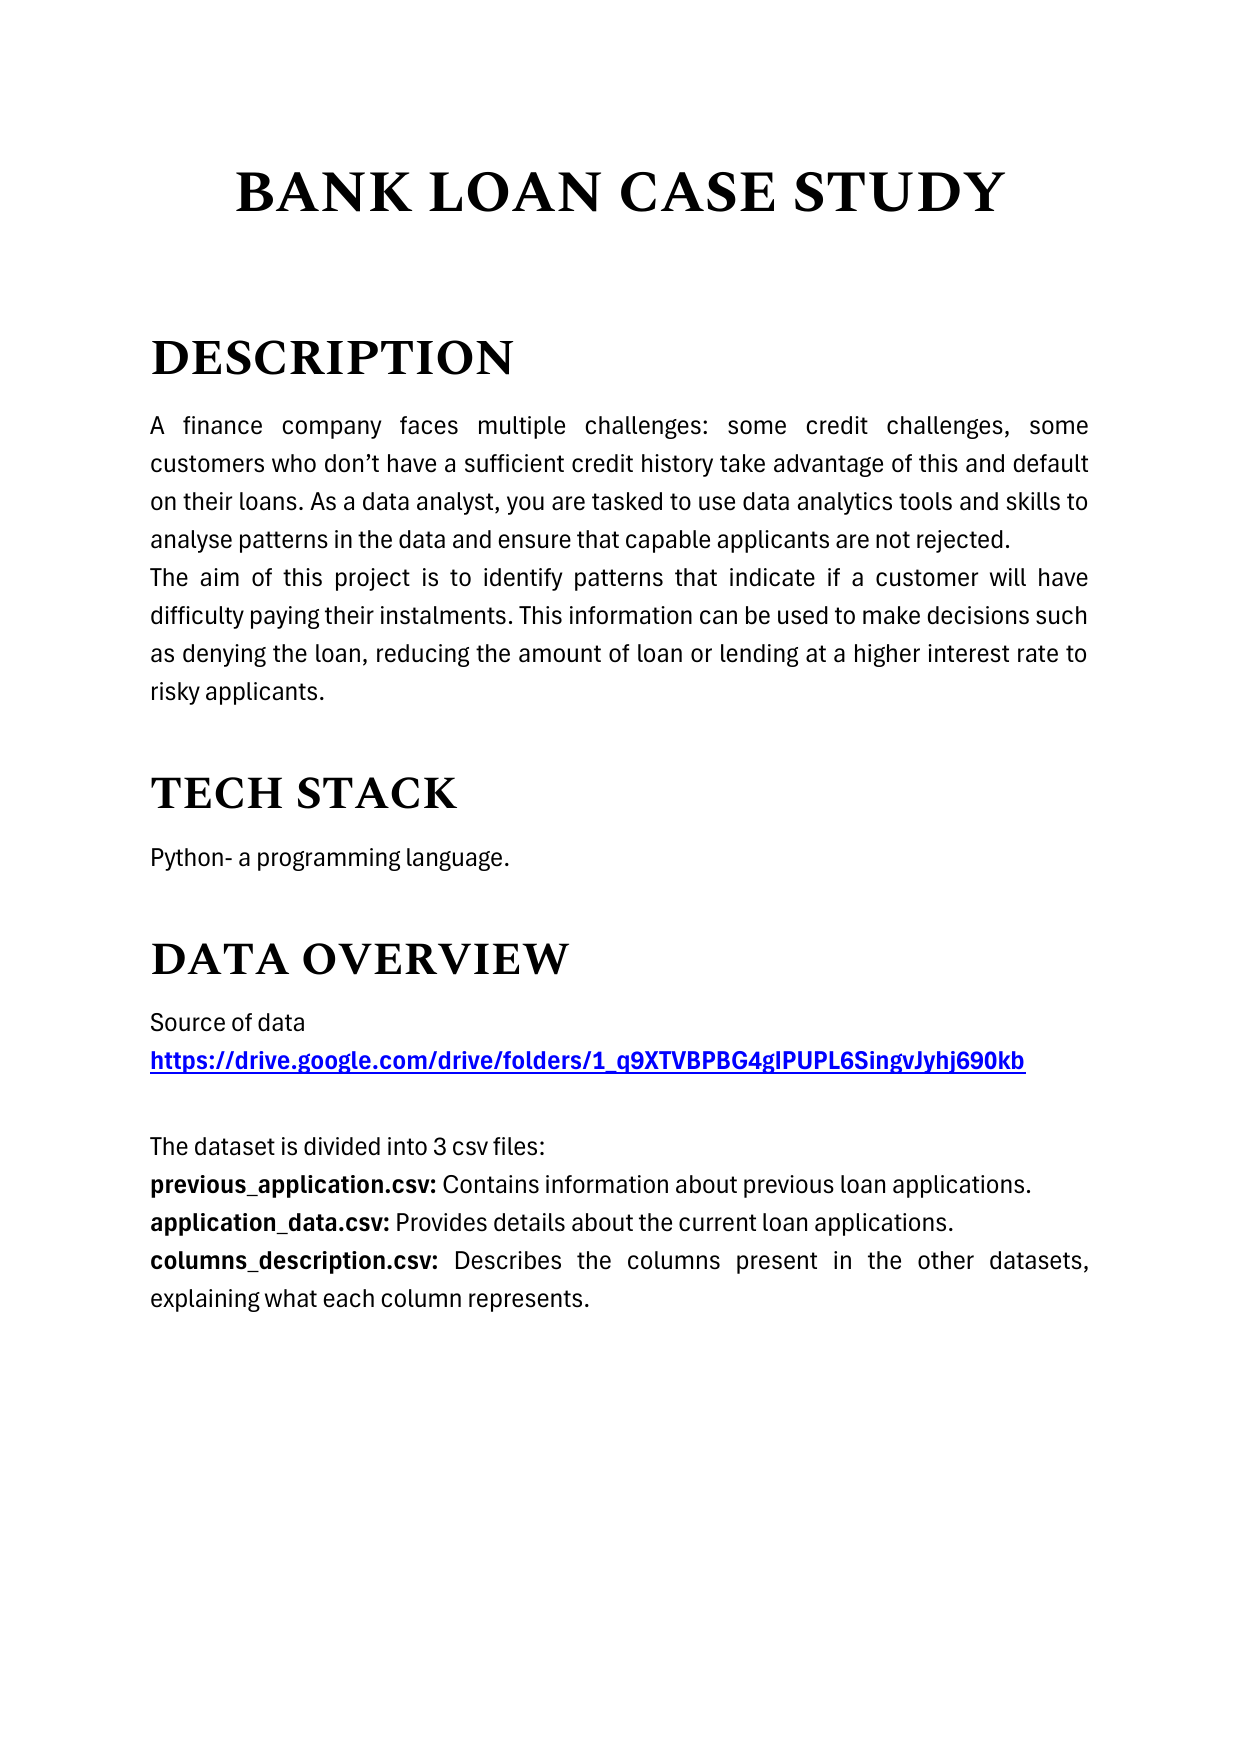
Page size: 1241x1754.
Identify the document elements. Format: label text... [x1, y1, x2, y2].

text columns_description.csv: Describes the columns present in the other datasets, explaining what each column represents. [150, 1244, 1090, 1315]
text A finance company faces multiple challenges: some credit challenges, some customers who don’t have a sufficient credit history take advantage of this and default on their loans. As a data analyst, you are tasked to use data analytics tools and skills to analyse patterns in the data and ensure that capable applicants are not rejected. [150, 409, 1090, 556]
text Python- a programming language. [150, 841, 1090, 874]
text application_data.csv: Provides details about the current loan applications. [150, 1206, 1090, 1239]
text The dataset is divided into 3 csv files: [150, 1129, 1090, 1163]
text BANK LOAN CASE STUDY [150, 150, 1090, 239]
text previous_application.csv: Contains information about previous loan applications. [150, 1168, 1090, 1201]
text The aim of this project is to identify patterns that indicate if a customer will have difficulty paying their instalments. This information can be used to make decisions such as denying the loan, reducing the amount of loan or lending at a higher interest rate to risky applicants. [150, 561, 1090, 708]
text DATA OVERVIEW [150, 926, 1090, 996]
text DESCRIPTION [150, 321, 1090, 397]
text https://drive.google.com/drive/folders/1_q9XTVBPBG4gIPUPL6SingvJyhj690kb [150, 1044, 1090, 1077]
text Source of data [150, 1006, 1090, 1039]
text TECH STACK [150, 760, 1090, 830]
